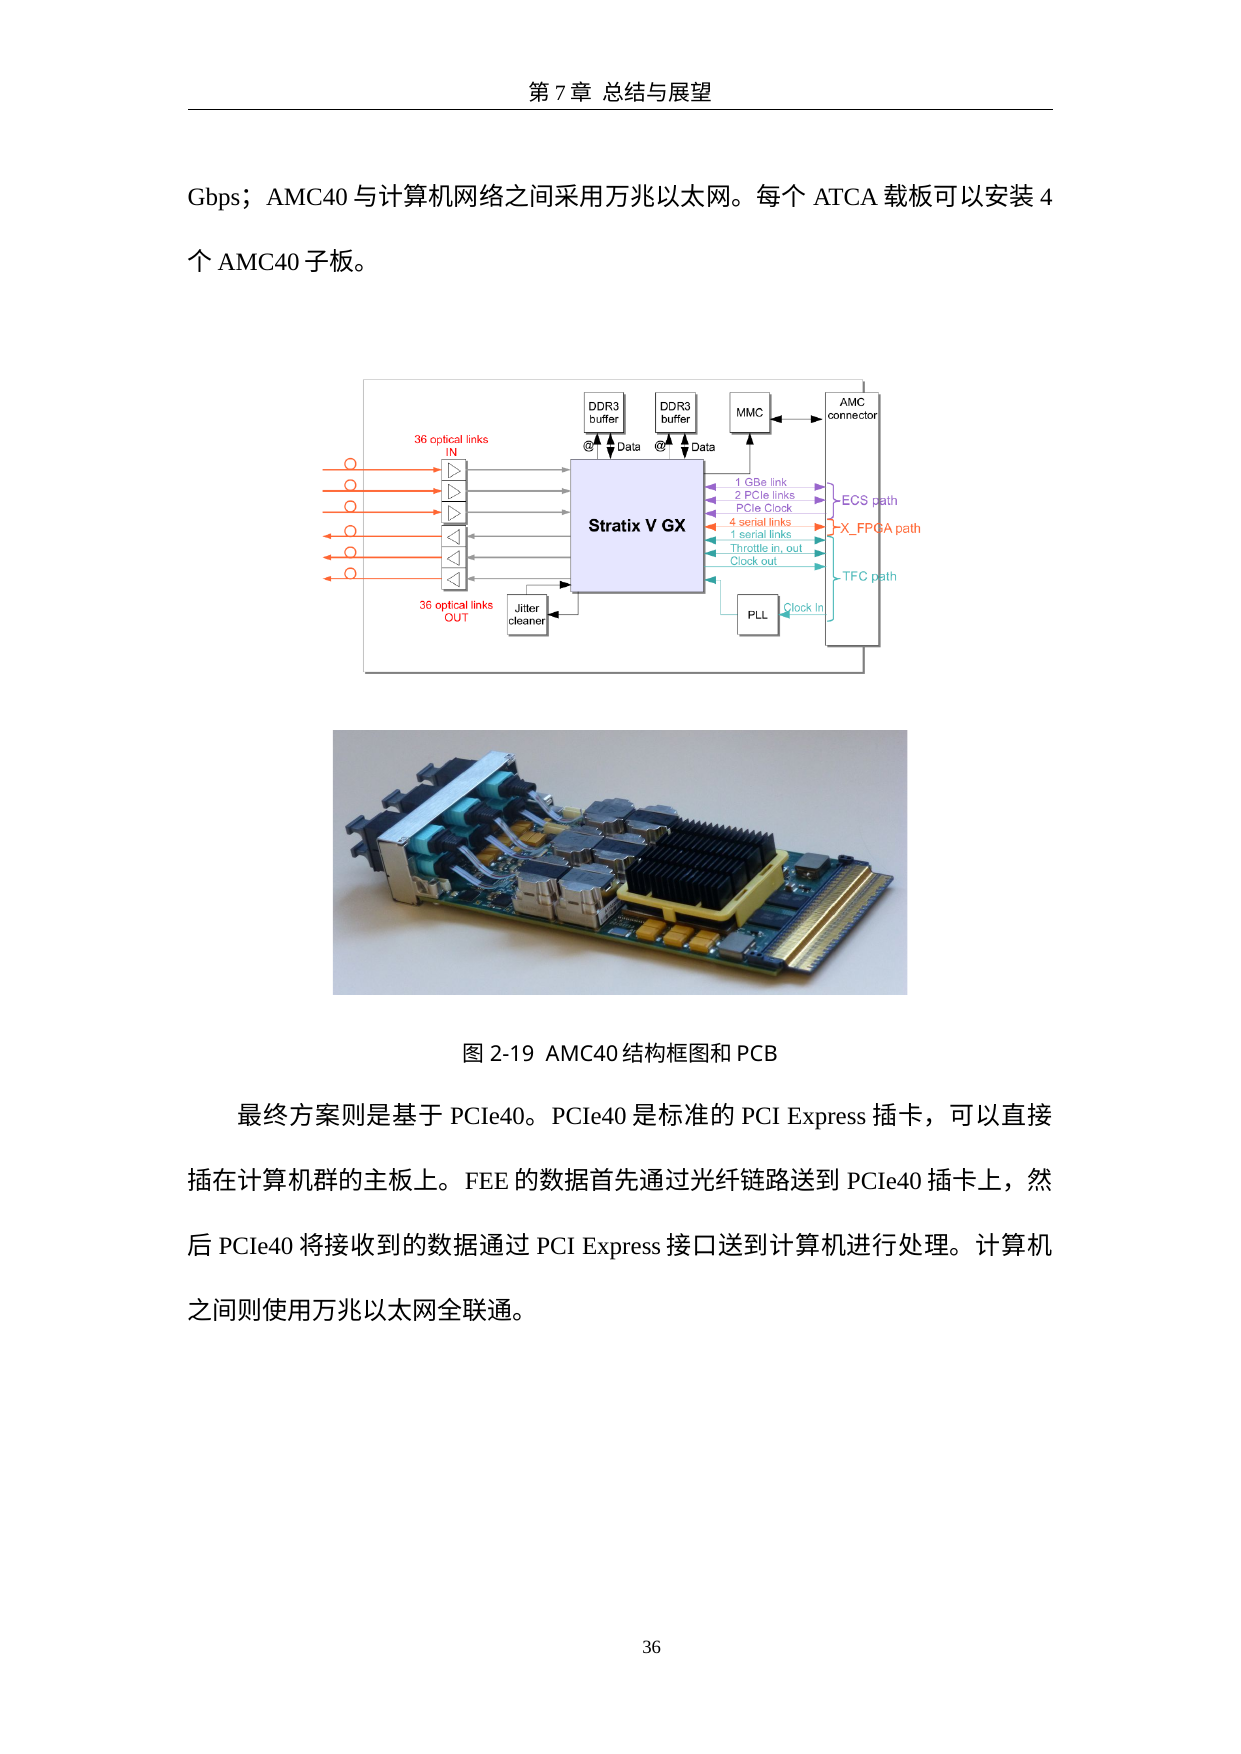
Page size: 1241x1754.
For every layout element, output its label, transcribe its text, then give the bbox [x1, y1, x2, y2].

text 最终方案则是基于PCIe40。PCIe40是标准的PCI Express插卡，可以直接插在计算机群的主板上。FEE的数据首先通过光纤链路送到PCIe40插卡上，然后PCIe40将接收到的数据通过PCI Express接口送到计算机进行处理。计算机之间则使用万兆以太网全联通。 [187, 1081, 1053, 1341]
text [187, 162, 1053, 292]
picture [301, 357, 940, 691]
picture [332, 730, 908, 995]
